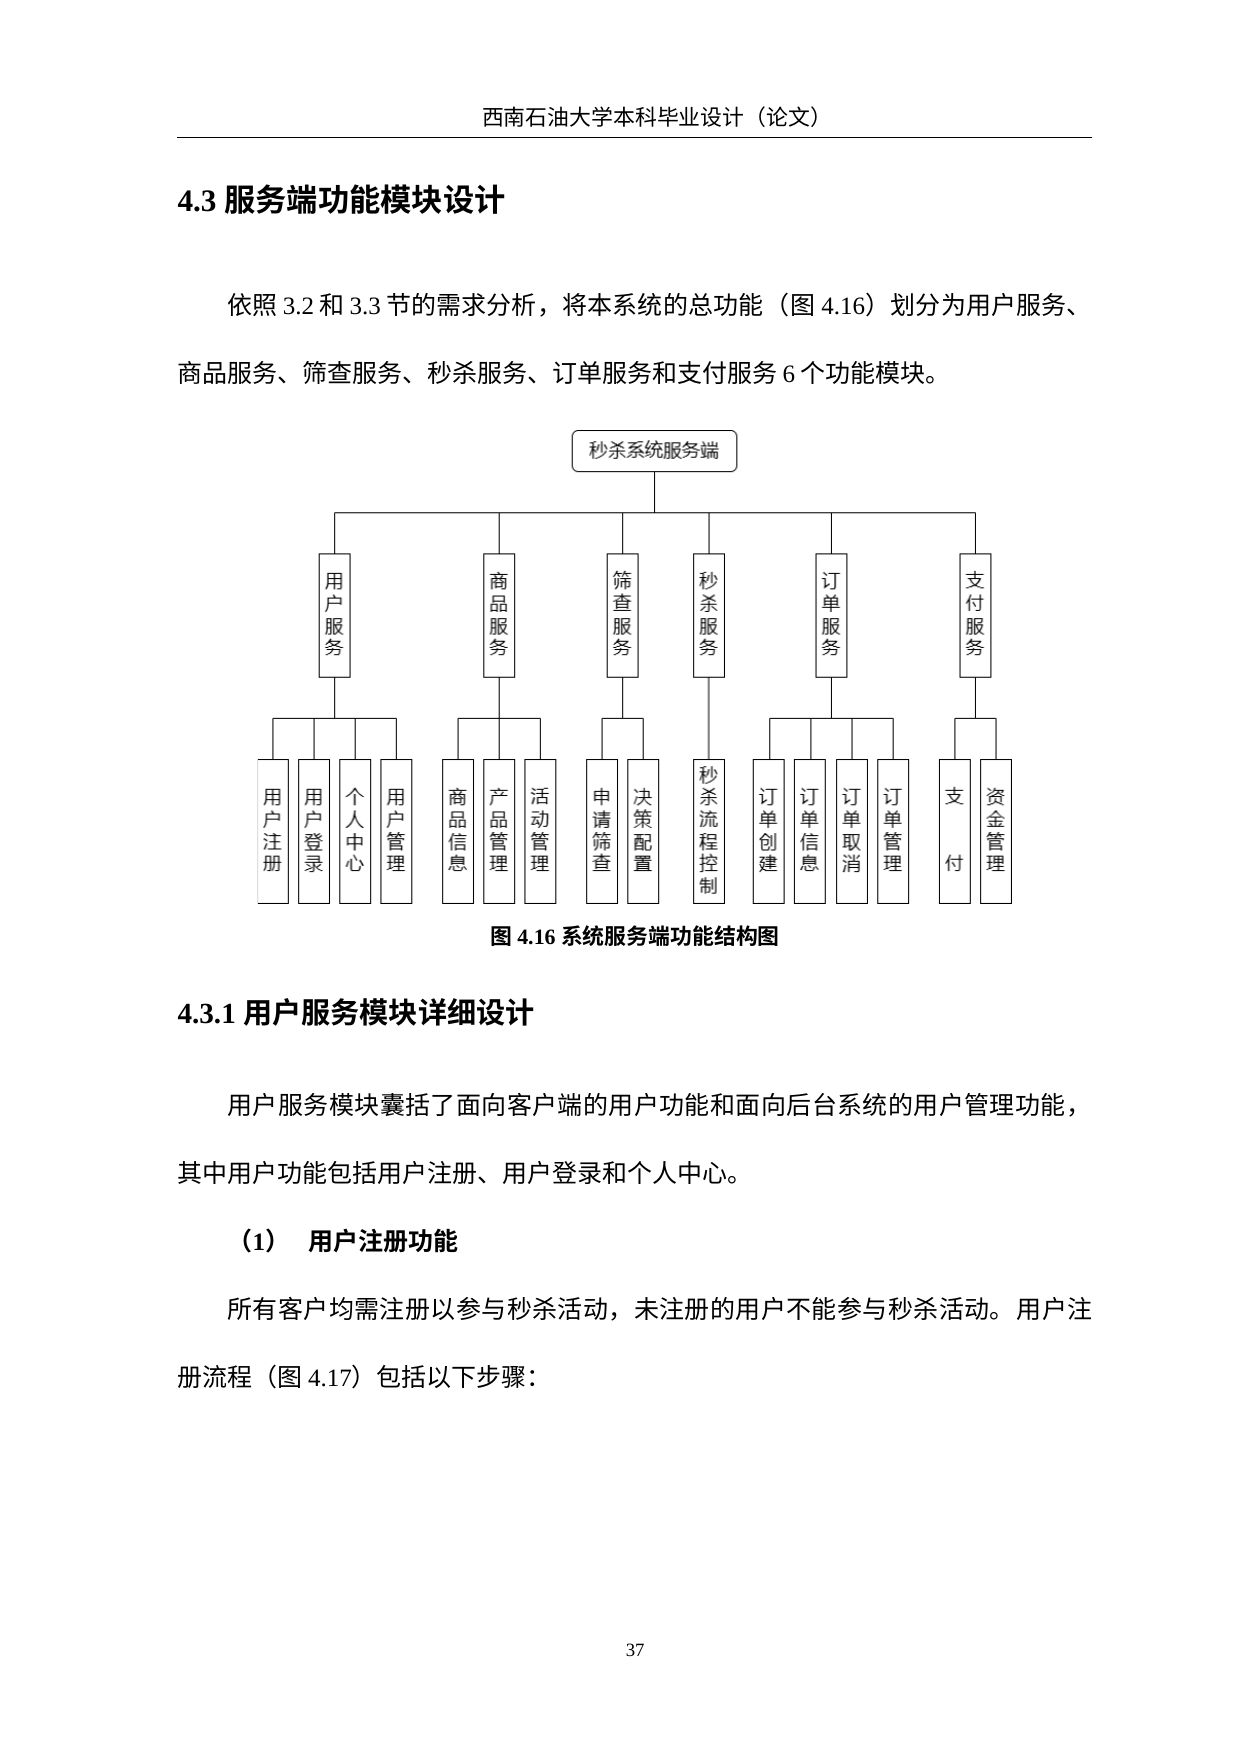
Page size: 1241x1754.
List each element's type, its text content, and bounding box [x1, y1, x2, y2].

list 用户注册功能 [227, 1206, 1092, 1274]
subtitle 用户服务模块详细设计 [177, 977, 1092, 1045]
picture [257, 430, 1012, 904]
text 用户服务模块囊括了面向客户端的用户功能和面向后台系统的用户管理功能，其中用户功能包括用户注册、用户登录和个人中心。 [177, 1070, 1092, 1206]
subtitle 服务端功能模块设计 [177, 164, 1092, 232]
